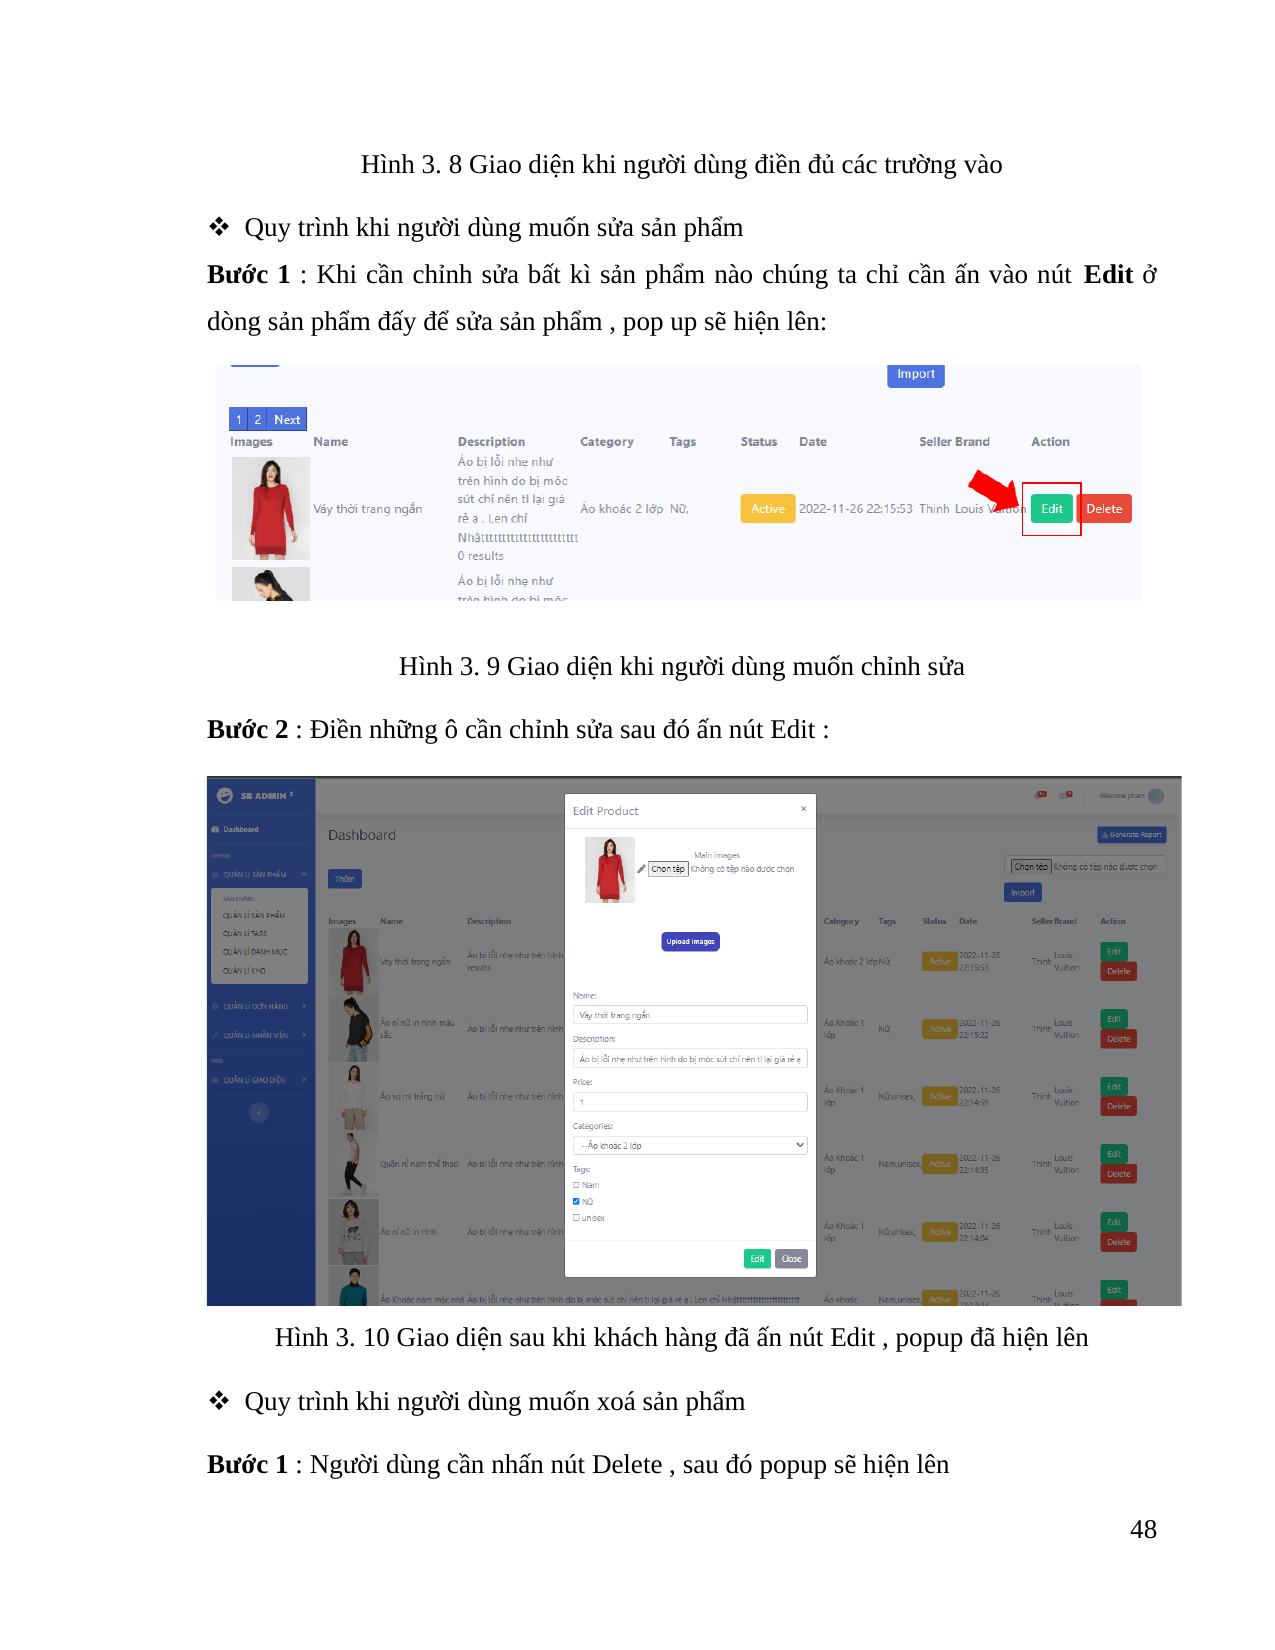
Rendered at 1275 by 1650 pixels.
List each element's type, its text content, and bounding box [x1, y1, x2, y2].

picture [206, 776, 1182, 1306]
list Bước 1 : Khi cần chỉnh sửa bất kì sản phẩm nào chúng ta chỉ cần ấn vào nút Edit ở dòng sản phẩm đấy để sửa sản phẩm , pop up sẽ hiện lên: [207, 258, 1157, 336]
text Bước 1 : Người dùng cần nhấn nút Delete , sau đó popup sẽ hiện lên [207, 1448, 1157, 1479]
list Bước 2 : Điền những ô cần chỉnh sửa sau đó ấn nút Edit : [207, 713, 1157, 744]
list Quy trình khi người dùng muốn sửa sản phẩm [207, 211, 1157, 242]
picture [206, 351, 1157, 618]
list Quy trình khi người dùng muốn xoá sản phẩm [207, 1385, 1157, 1416]
